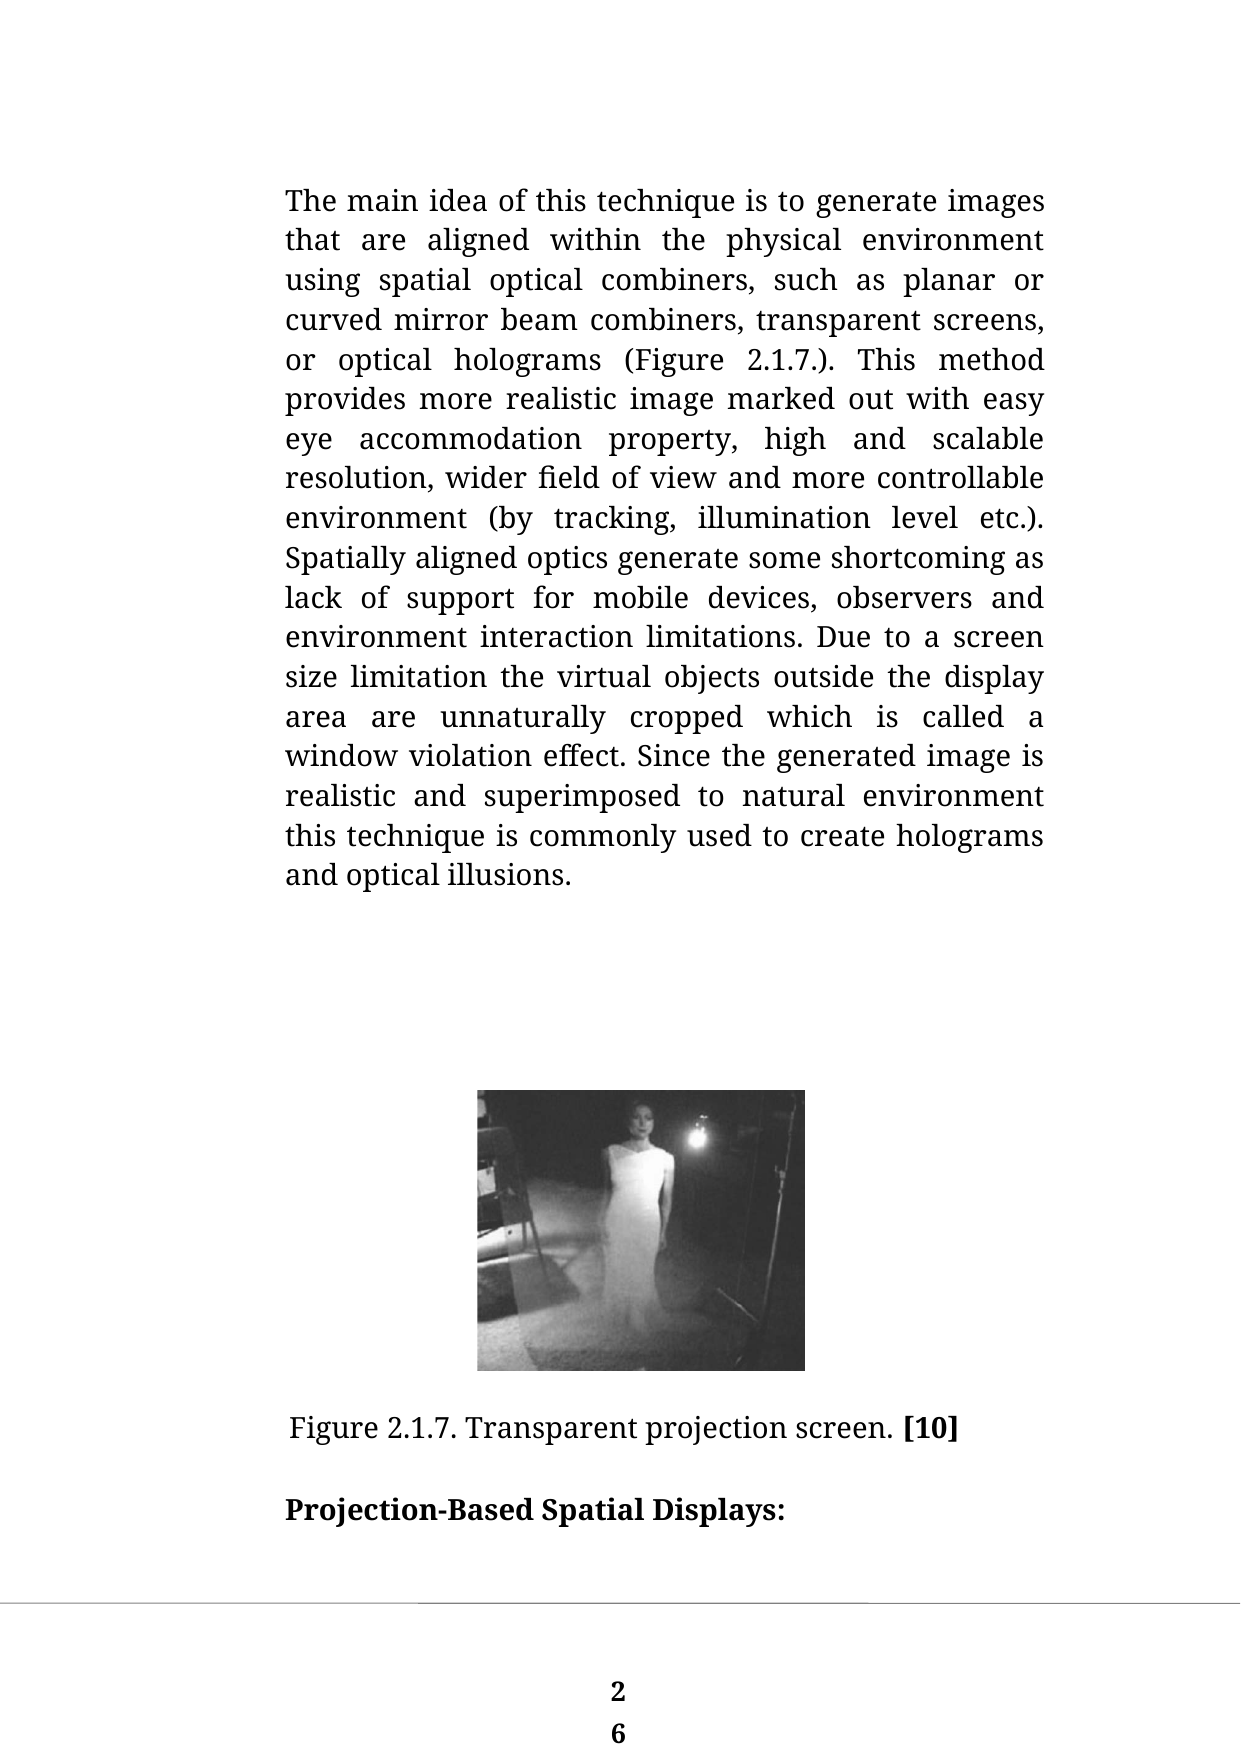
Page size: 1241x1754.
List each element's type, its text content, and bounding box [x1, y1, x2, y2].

text The main idea of this technique is to generate images that are aligned within the physical environment using spatial optical combiners, such as planar or curved mirror beam combiners, transparent screens, or optical holograms (Figure 2.1.7.). This method provides more realistic image marked out with easy eye accommodation property, high and scalable resolution, wider field of view and more controllable environment (by tracking, illumination level etc.). Spatially aligned optics generate some shortcoming as lack of support for mobile devices, observers and environment interaction limitations. Due to a screen size limitation the virtual objects outside the display area are unnaturally cropped which is called a window violation effect. Since the generated image is realistic and superimposed to natural environment this technique is commonly used to create holograms and optical illusions. [285, 180, 1045, 894]
list Projection-Based Spatial Displays: [285, 1490, 1075, 1529]
